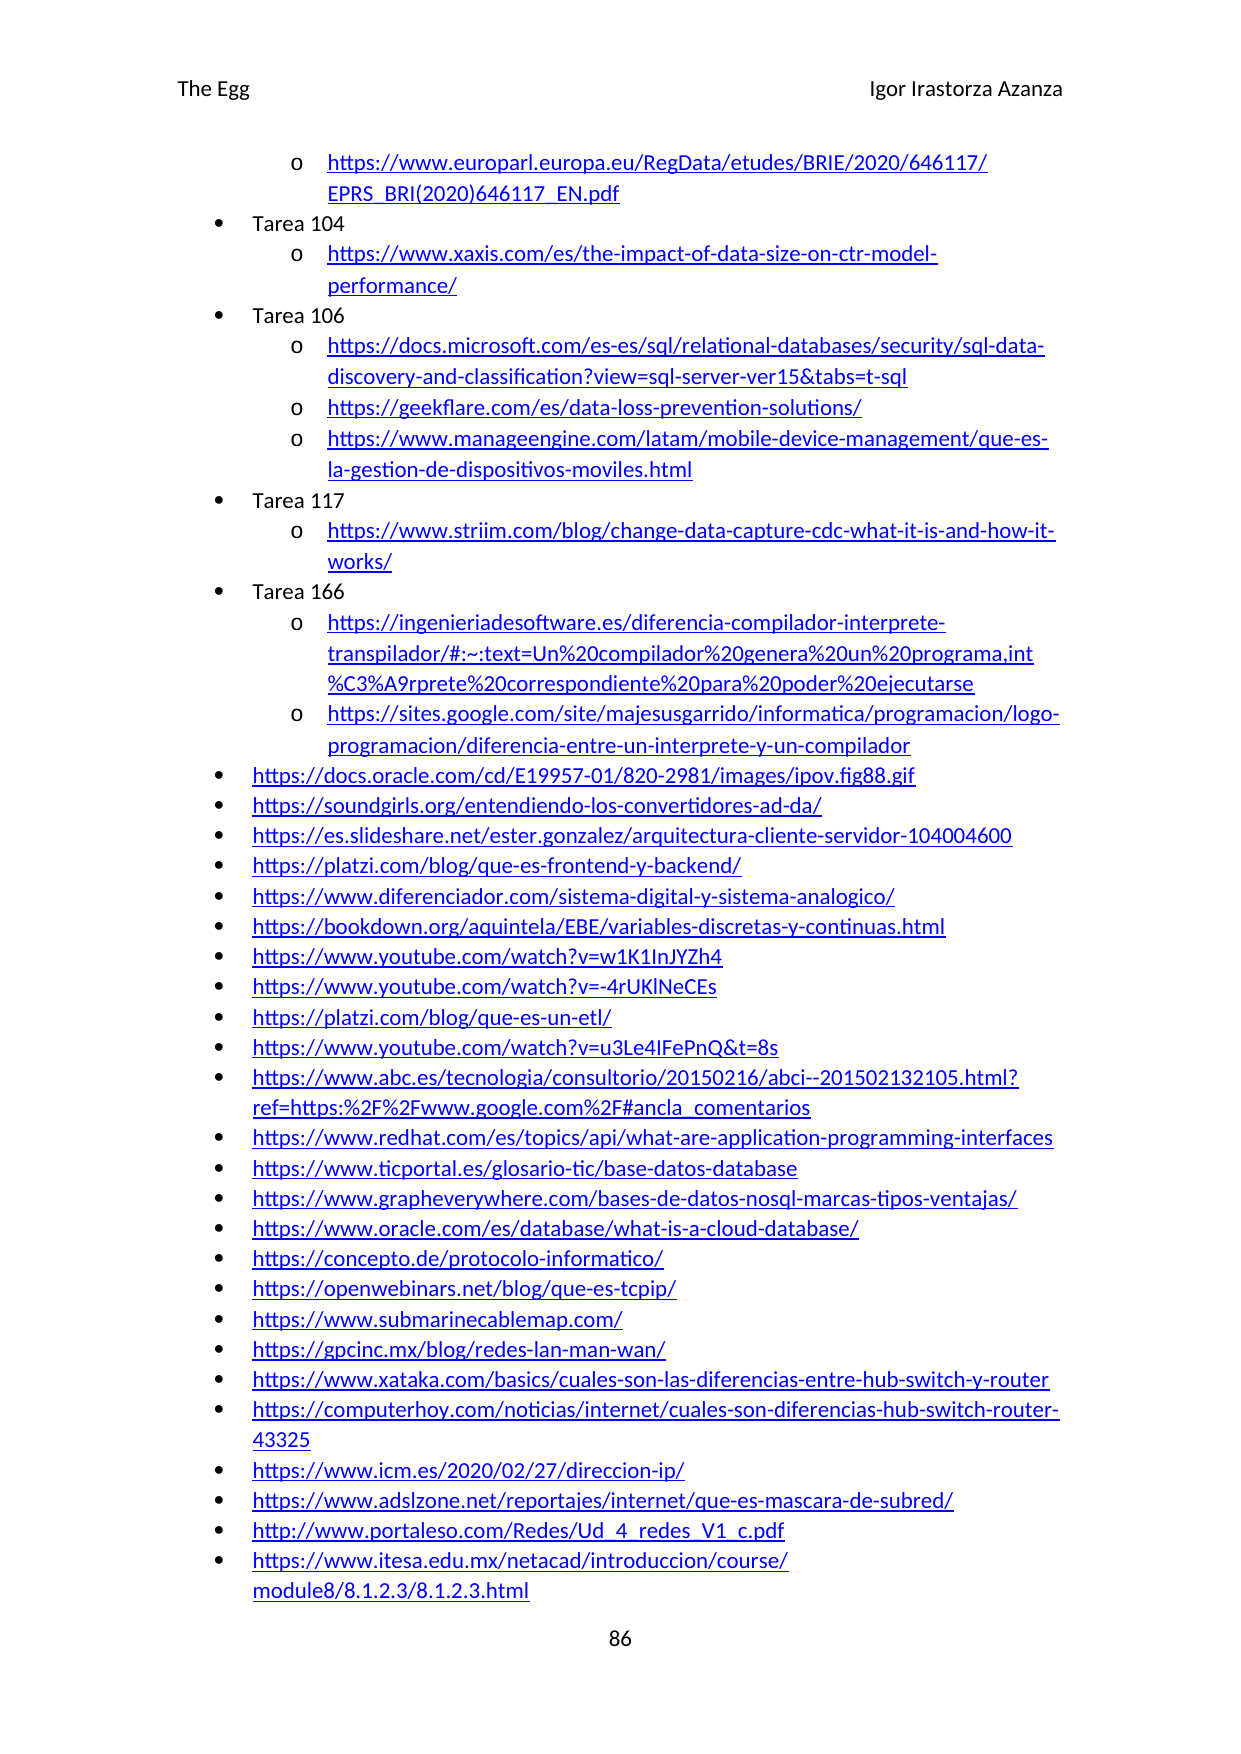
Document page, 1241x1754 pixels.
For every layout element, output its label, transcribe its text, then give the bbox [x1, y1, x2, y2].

list https://platzi.com/blog/que-es-un-etl/ [215, 1003, 1063, 1031]
list https://www.abc.es/tecnologia/consultorio/20150216/abci--201502132105.html?ref=https:%2F%2Fwww.google.com%2F#ancla_comentarios [215, 1063, 1063, 1121]
list https://geekflare.com/es/data-loss-prevention-solutions/ [290, 393, 1063, 422]
list https://openwebinars.net/blog/que-es-tcpip/ [215, 1274, 1063, 1303]
list https://docs.microsoft.com/es-es/sql/relational-databases/security/sql-data-discovery-and-classification?view=sql-server-ver15&tabs=t-sql [290, 331, 1063, 391]
list https://gpcinc.mx/blog/redes-lan-man-wan/ [215, 1335, 1063, 1363]
list https://www.xataka.com/basics/cuales-son-las-diferencias-entre-hub-switch-y-router [215, 1365, 1063, 1393]
list https://www.adslzone.net/reportajes/internet/que-es-mascara-de-subred/ [215, 1486, 1063, 1514]
list https://soundgirls.org/entendiendo-los-convertidores-ad-da/ [215, 791, 1063, 819]
list https://concepto.de/protocolo-informatico/ [215, 1244, 1063, 1272]
list https://sites.google.com/site/majesusgarrido/informatica/programacion/logo-programacion/diferencia-entre-un-interprete-y-un-compilador [290, 699, 1063, 759]
list Tarea 104 [215, 209, 1063, 237]
list http://www.portaleso.com/Redes/Ud_4_redes_V1_c.pdf [215, 1516, 1063, 1544]
list https://www.manageengine.com/latam/mobile-device-management/que-es-la-gestion-de-dispositivos-moviles.html [290, 424, 1063, 483]
list https://www.redhat.com/es/topics/api/what-are-application-programming-interfaces [215, 1123, 1063, 1152]
list https://www.xaxis.com/es/the-impact-of-data-size-on-ctr-model-performance/ [290, 239, 1063, 299]
list https://www.itesa.edu.mx/netacad/introduccion/course/module8/8.1.2.3/8.1.2.3.html [215, 1546, 1063, 1605]
list https://es.slideshare.net/ester.gonzalez/arquitectura-cliente-servidor-104004600 [215, 821, 1063, 849]
list https://www.diferenciador.com/sistema-digital-y-sistema-analogico/ [215, 882, 1063, 910]
list https://www.icm.es/2020/02/27/direccion-ip/ [215, 1456, 1063, 1484]
list https://www.submarinecablemap.com/ [215, 1305, 1063, 1333]
list https://www.youtube.com/watch?v=u3Le4IFePnQ&t=8s [215, 1033, 1063, 1061]
list https://www.grapheverywhere.com/bases-de-datos-nosql-marcas-tipos-ventajas/ [215, 1184, 1063, 1212]
list https://computerhoy.com/noticias/internet/cuales-son-diferencias-hub-switch-router-43325 [215, 1395, 1063, 1454]
list https://www.oracle.com/es/database/what-is-a-cloud-database/ [215, 1214, 1063, 1242]
list https://www.youtube.com/watch?v=w1K1InJYZh4 [215, 942, 1063, 970]
list https://www.youtube.com/watch?v=-4rUKlNeCEs [215, 972, 1063, 1001]
list Tarea 106 [215, 301, 1063, 329]
list https://bookdown.org/aquintela/EBE/variables-discretas-y-continuas.html [215, 912, 1063, 940]
list https://www.europarl.europa.eu/RegData/etudes/BRIE/2020/646117/EPRS_BRI(2020)646117_EN.pdf [290, 148, 1063, 207]
list https://www.striim.com/blog/change-data-capture-cdc-what-it-is-and-how-it-works/ [290, 516, 1063, 575]
list https://ingenieriadesoftware.es/diferencia-compilador-interprete-transpilador/#:~:text=Un%20compilador%20genera%20un%20programa,int%C3%A9rprete%20correspondiente%20para%20poder%20ejecutarse [290, 608, 1063, 697]
list https://platzi.com/blog/que-es-frontend-y-backend/ [215, 852, 1063, 880]
list Tarea 166 [215, 577, 1063, 606]
list Tarea 117 [215, 486, 1063, 514]
list https://www.ticportal.es/glosario-tic/base-datos-database [215, 1154, 1063, 1182]
list https://docs.oracle.com/cd/E19957-01/820-2981/images/ipov.fig88.gif [215, 761, 1063, 789]
